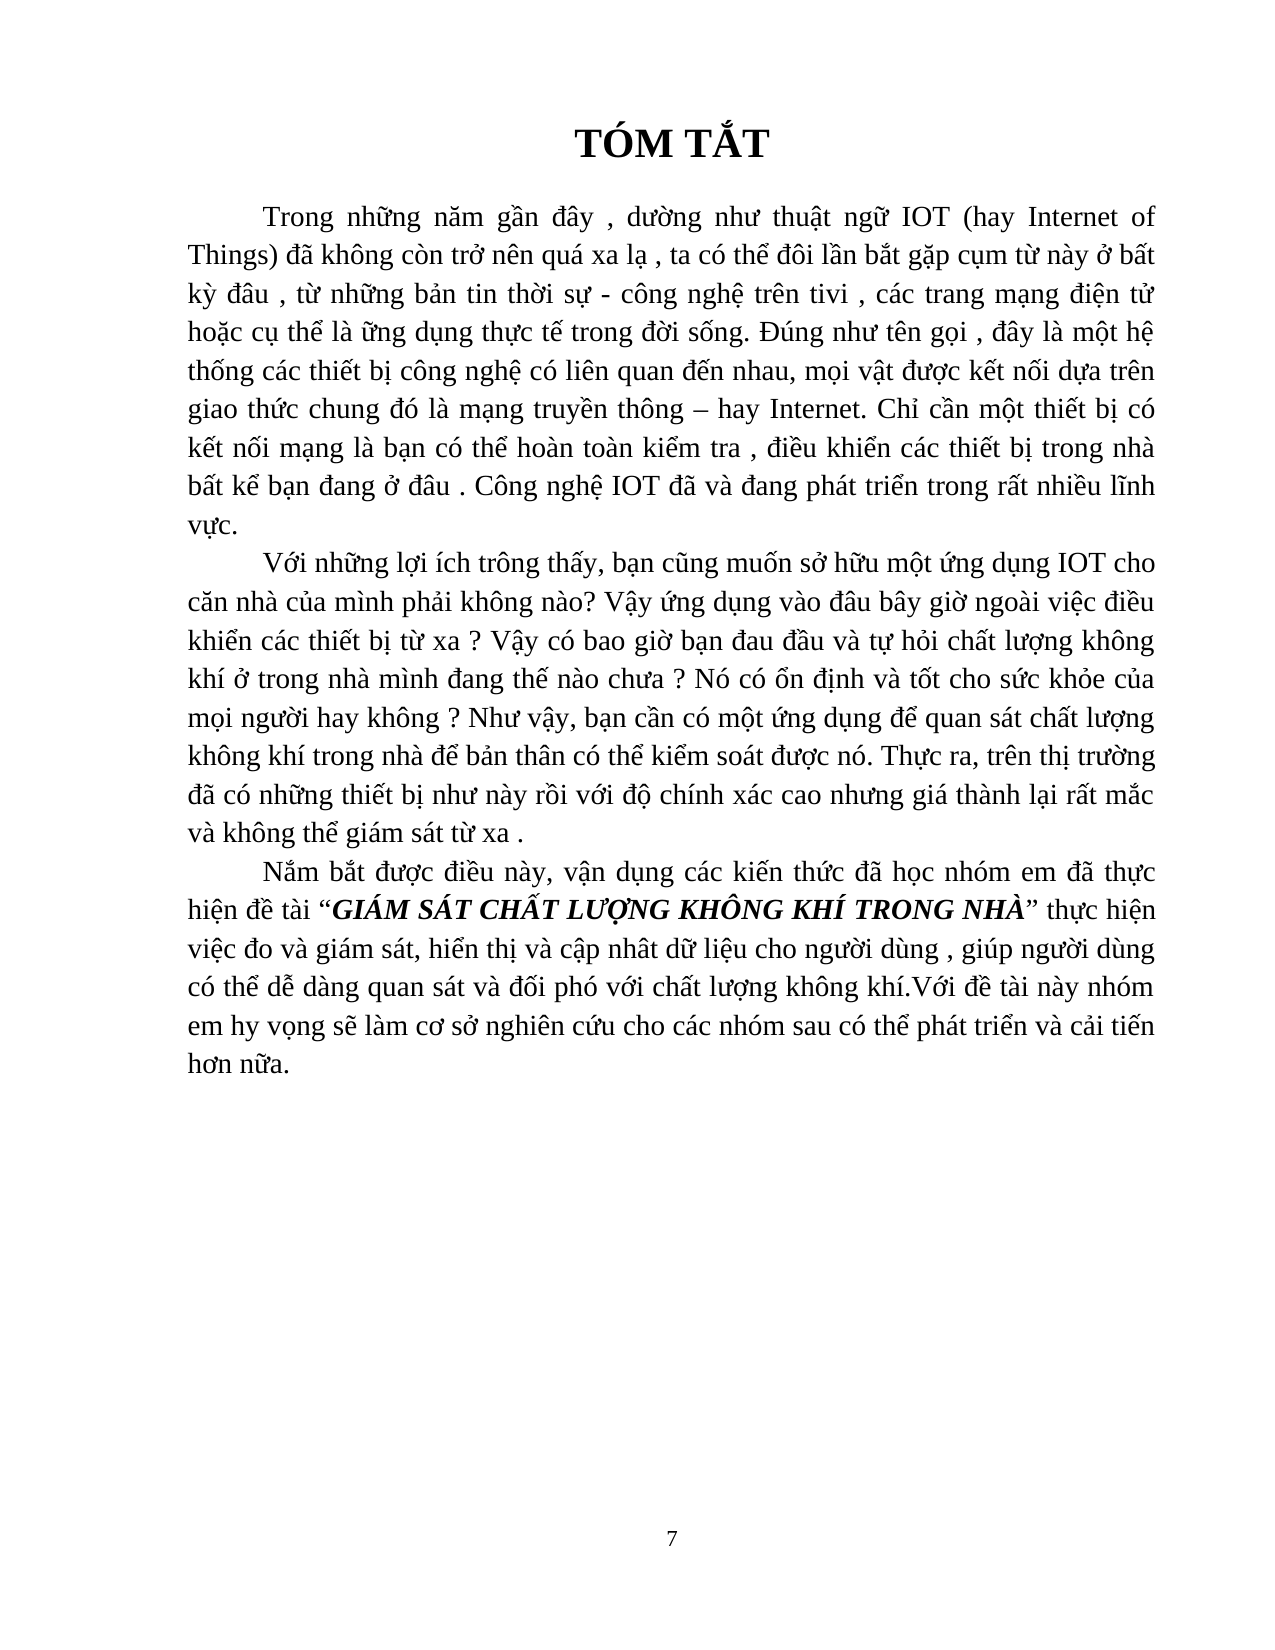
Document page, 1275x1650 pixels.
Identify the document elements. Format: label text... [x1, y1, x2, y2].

subtitle TÓM TẮT [187, 118, 1156, 166]
text Nắm bắt được điều này, vận dụng các kiến thức đã học nhóm em đã thực hiện đề tài “GIÁM SÁT CHẤT LƯỢNG KHÔNG KHÍ TRONG NHÀ” thực hiện việc đo và giám sát, hiển thị và cập nhât dữ liệu cho người dùng , giúp người dùng có thể dễ dàng quan sát và đối phó với chất lượng không khí.Với đề tài này nhóm em hy vọng sẽ làm cơ sở nghiên cứu cho các nhóm sau có thể phát triển và cải tiến hơn nữa. [187, 854, 1156, 1080]
text Với những lợi ích trông thấy, bạn cũng muốn sở hữu một ứng dụng IOT cho căn nhà của mình phải không nào? Vậy ứng dụng vào đâu bây giờ ngoài việc điều khiển các thiết bị từ xa ? Vậy có bao giờ bạn đau đầu và tự hỏi chất lượng không khí ở trong nhà mình đang thế nào chưa ? Nó có ổn định và tốt cho sức khỏe của mọi người hay không ? Như vậy, bạn cần có một ứng dụng để quan sát chất lượng không khí trong nhà để bản thân có thể kiểm soát được nó. Thực ra, trên thị trường đã có những thiết bị như này rồi với độ chính xác cao nhưng giá thành lại rất mắc và không thể giám sát từ xa . [187, 546, 1156, 849]
text Trong những năm gần đây , dường như thuật ngữ IOT (hay Internet of Things) đã không còn trở nên quá xa lạ , ta có thể đôi lần bắt gặp cụm từ này ở bất kỳ đâu , từ những bản tin thời sự - công nghệ trên tivi , các trang mạng điện tử hoặc cụ thể là ững dụng thực tế trong đời sống. Đúng như tên gọi , đây là một hệ thống các thiết bị công nghệ có liên quan đến nhau, mọi vật được kết nối dựa trên giao thức chung đó là mạng truyền thông – hay Internet. Chỉ cần một thiết bị có kết nối mạng là bạn có thể hoàn toàn kiểm tra , điều khiển các thiết bị trong nhà bất kể bạn đang ở đâu . Công nghệ IOT đã và đang phát triển trong rất nhiều lĩnh vực. [187, 199, 1156, 541]
